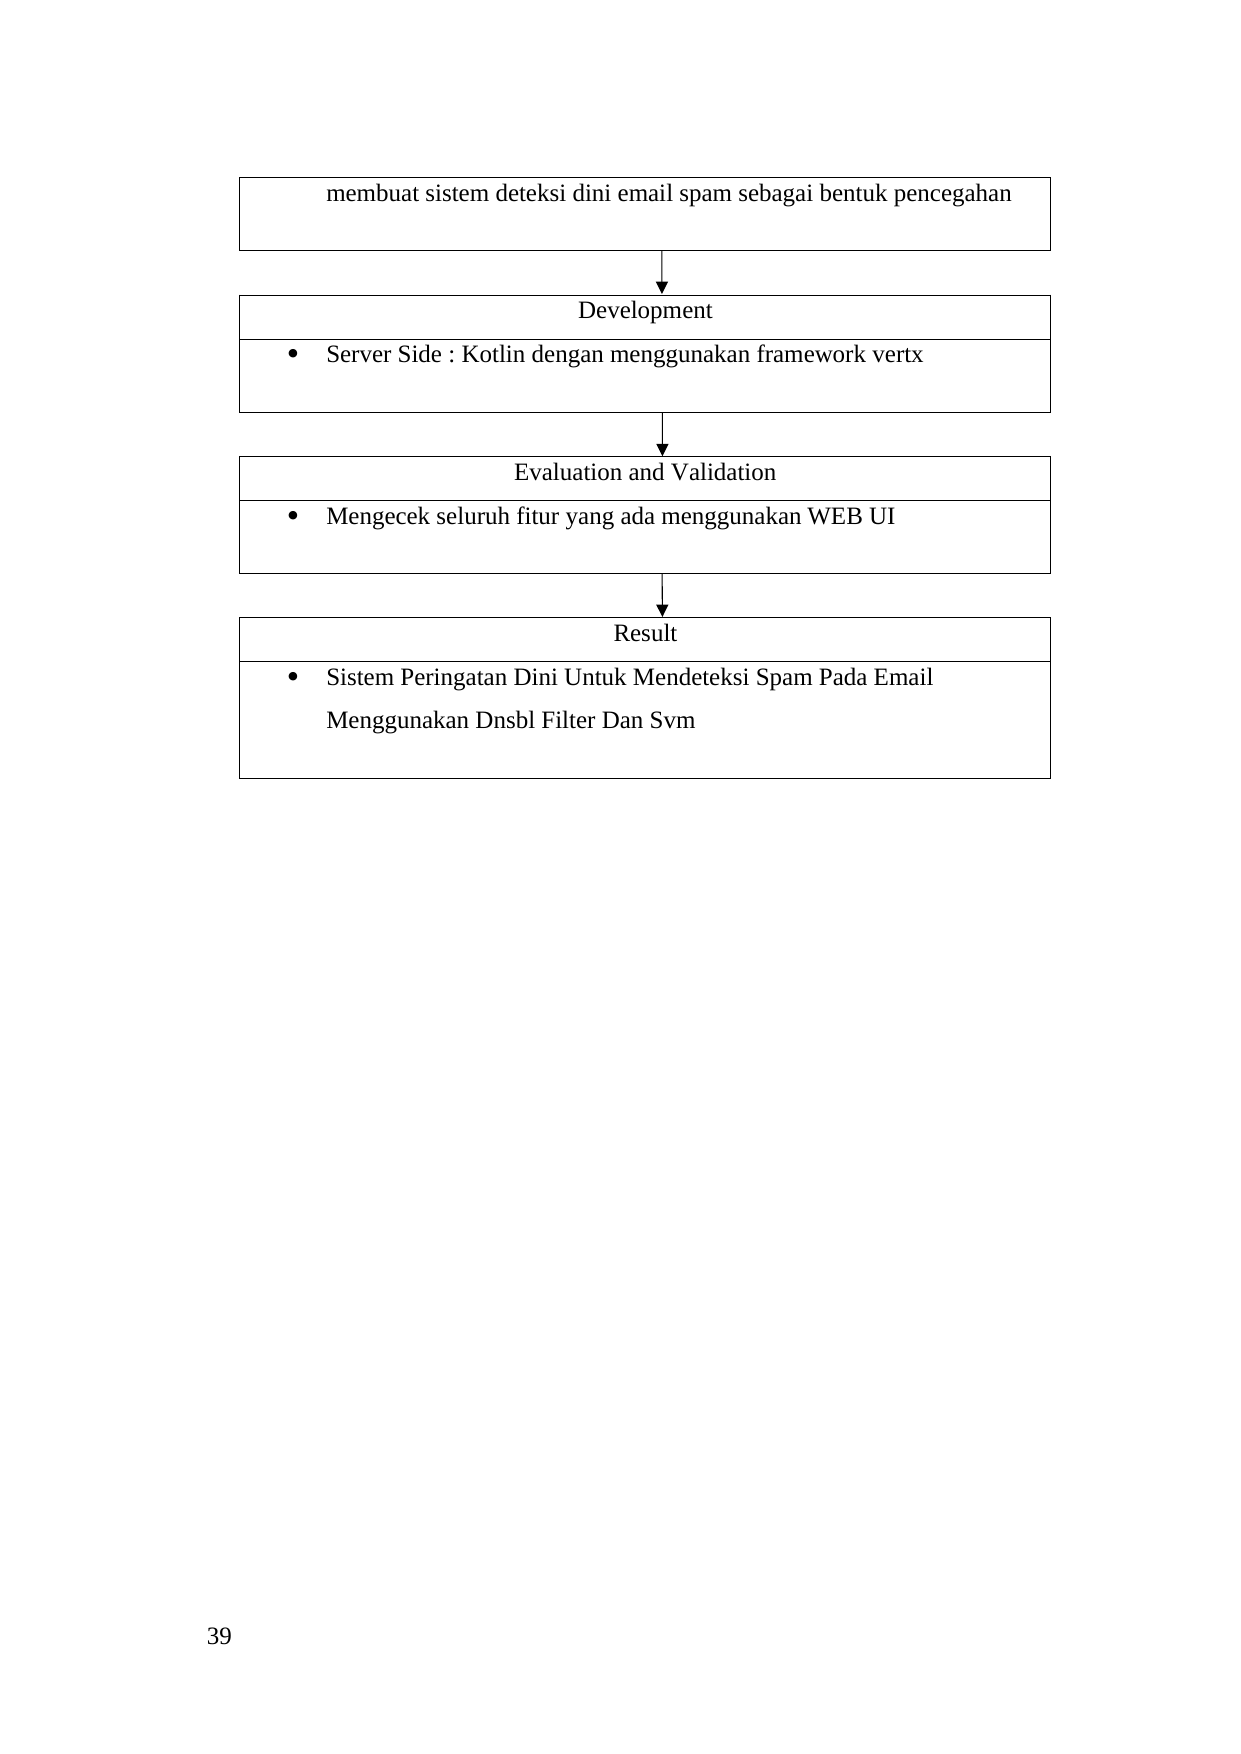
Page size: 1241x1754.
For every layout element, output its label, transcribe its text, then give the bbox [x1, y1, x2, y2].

table_cell [663, 574, 1051, 617]
table_cell [240, 251, 661, 294]
table_cell Server Side : Kotlin dengan menggunakan framework vertx [240, 340, 1050, 412]
table_cell [663, 251, 1051, 294]
table_cell Result [240, 618, 1050, 661]
table_cell [663, 413, 1051, 456]
table_cell Mengecek seluruh fitur yang ada menggunakan WEB UI [240, 501, 1050, 573]
table_cell [240, 574, 661, 617]
table_cell Evaluation and Validation [240, 457, 1050, 500]
table_cell Development [240, 296, 1050, 338]
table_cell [240, 178, 1050, 250]
table_cell Sistem Peringatan Dini Untuk Mendeteksi Spam Pada Email Menggunakan Dnsbl Filter Dan Svm [240, 662, 1050, 778]
table_cell [240, 413, 661, 456]
